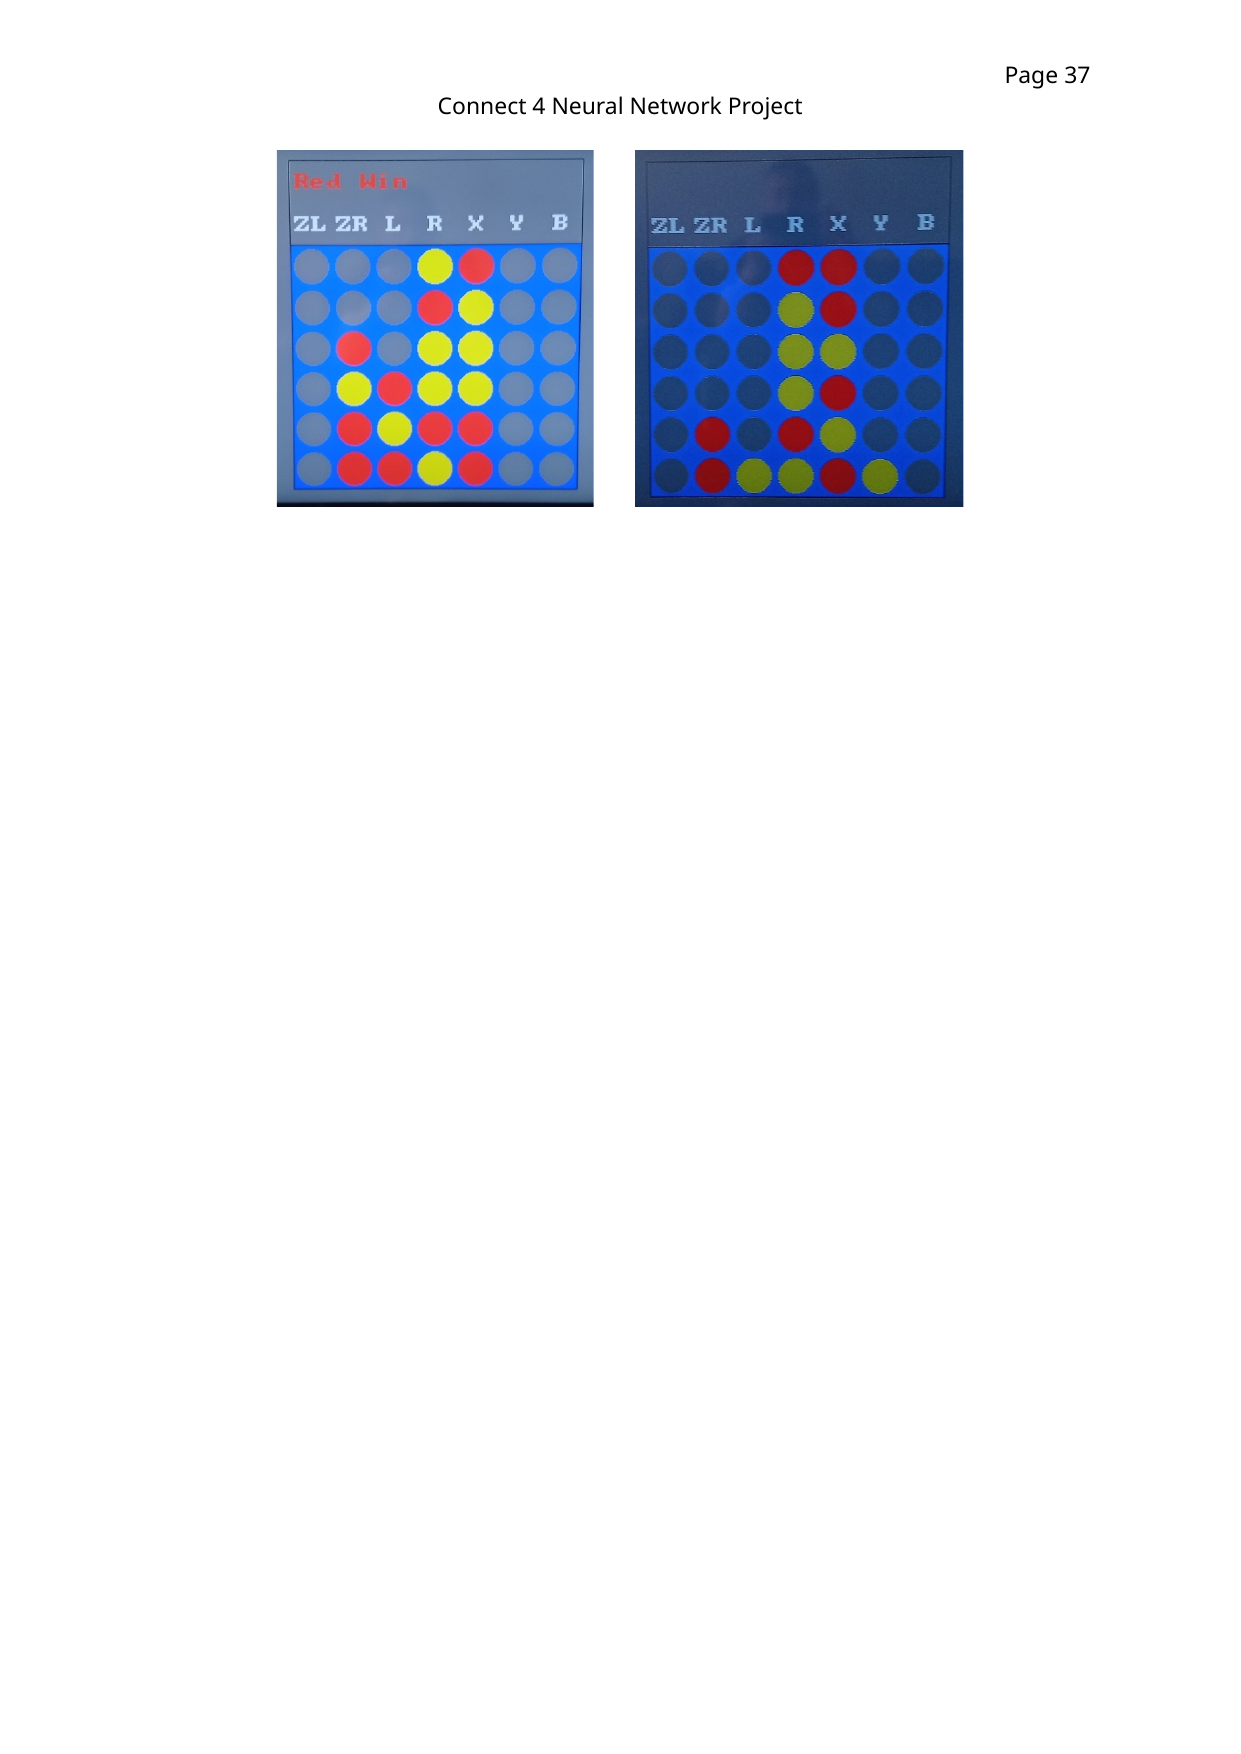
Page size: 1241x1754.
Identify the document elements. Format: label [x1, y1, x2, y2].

picture [635, 150, 964, 507]
picture [276, 150, 594, 507]
